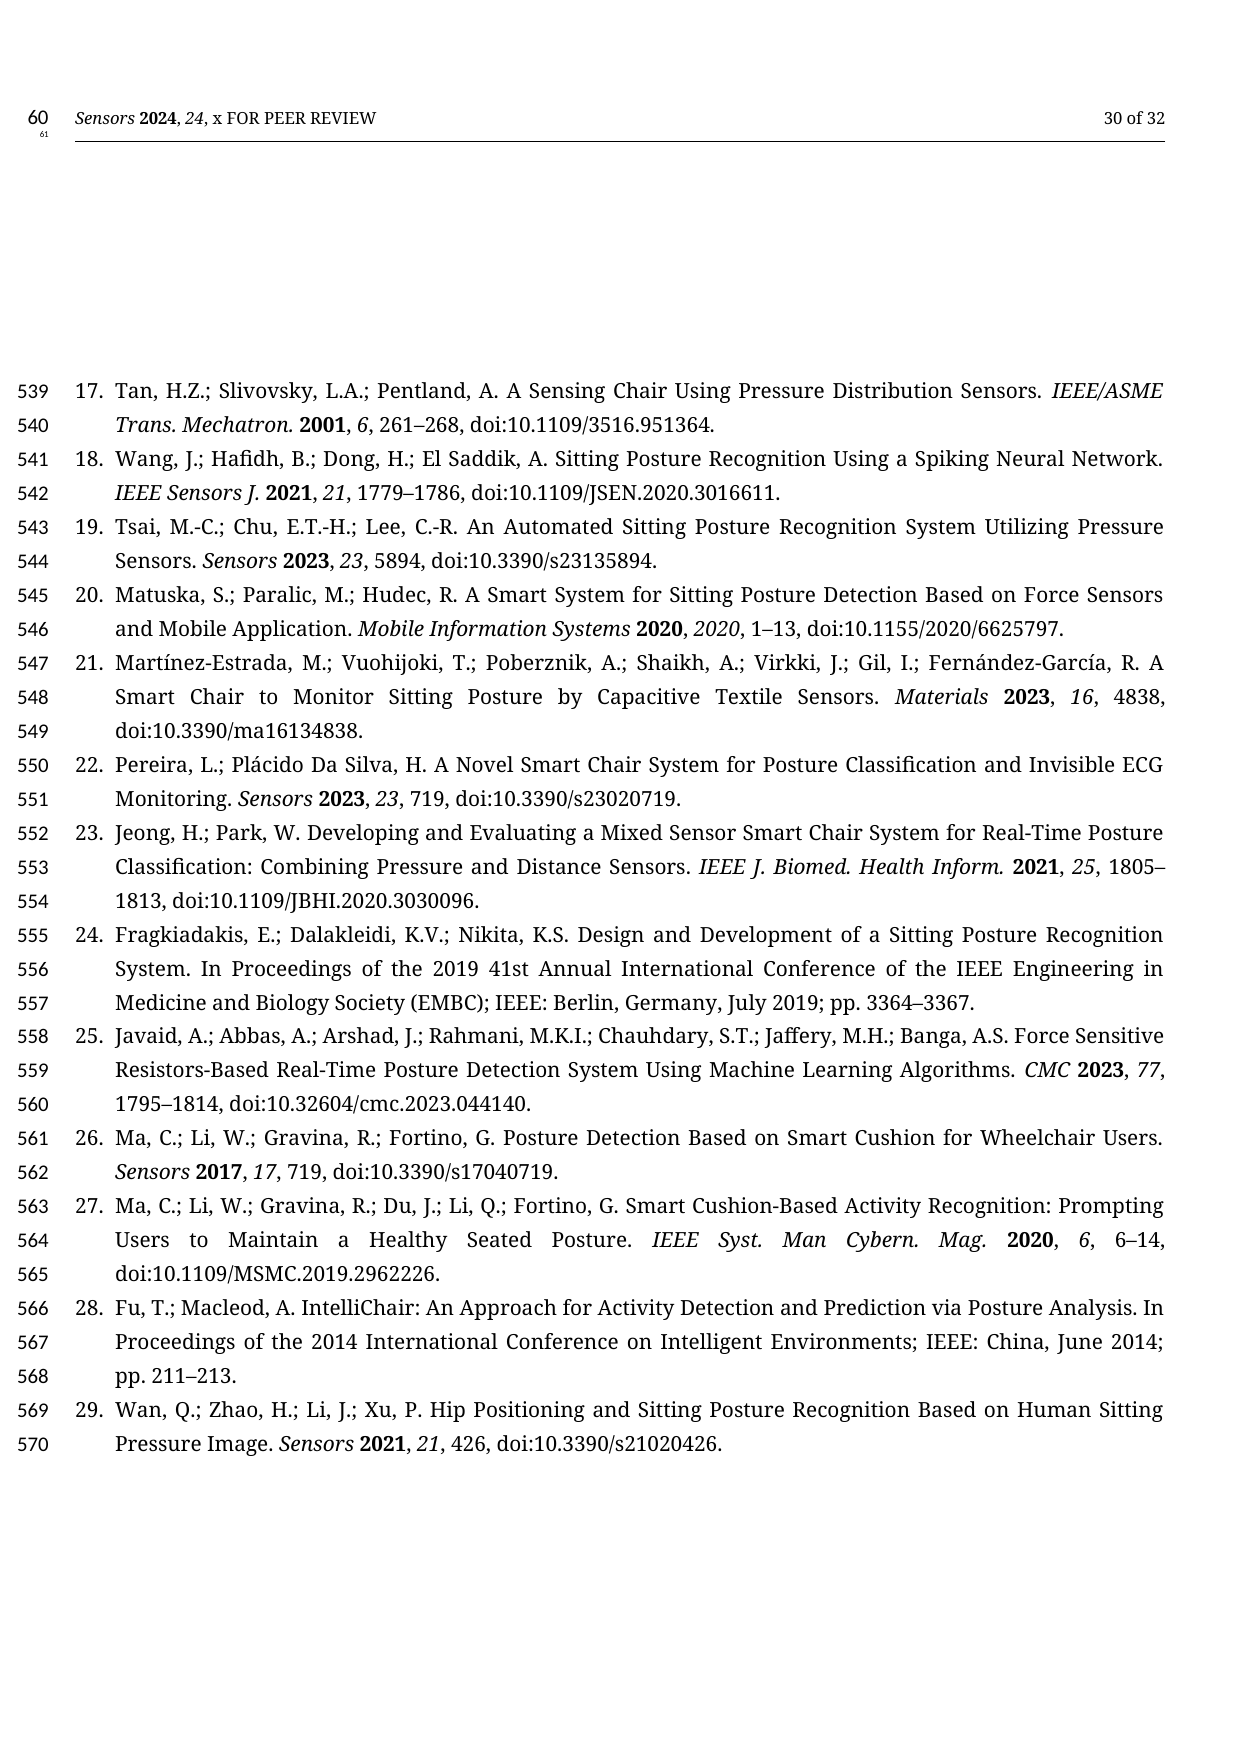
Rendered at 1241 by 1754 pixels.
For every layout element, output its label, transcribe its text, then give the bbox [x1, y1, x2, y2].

text 29. Wan, Q.; Zhao, H.; Li, J.; Xu, P. Hip Positioning and Sitting Posture Recognition Based on Human Sitting Pressure Image. Sensors 2021, 21, 426, doi:10.3390/s21020426. [75, 1392, 1165, 1460]
text 23. Jeong, H.; Park, W. Developing and Evaluating a Mixed Sensor Smart Chair System for Real-Time Posture Classification: Combining Pressure and Distance Sensors. IEEE J. Biomed. Health Inform. 2021, 25, 1805–1813, doi:10.1109/JBHI.2020.3030096. [75, 815, 1165, 917]
text 26. Ma, C.; Li, W.; Gravina, R.; Fortino, G. Posture Detection Based on Smart Cushion for Wheelchair Users. Sensors 2017, 17, 719, doi:10.3390/s17040719. [75, 1121, 1165, 1189]
text 28. Fu, T.; Macleod, A. IntelliChair: An Approach for Activity Detection and Prediction via Posture Analysis. In Proceedings of the 2014 International Conference on Intelligent Environments; IEEE: China, June 2014; pp. 211–213. [75, 1291, 1165, 1392]
text 17. Tan, H.Z.; Slivovsky, L.A.; Pentland, A. A Sensing Chair Using Pressure Distribution Sensors. IEEE/ASME Trans. Mechatron. 2001, 6, 261–268, doi:10.1109/3516.951364. [75, 374, 1165, 442]
text 19. Tsai, M.-C.; Chu, E.T.-H.; Lee, C.-R. An Automated Sitting Posture Recognition System Utilizing Pressure Sensors. Sensors 2023, 23, 5894, doi:10.3390/s23135894. [75, 509, 1165, 577]
text 21. Martínez-Estrada, M.; Vuohijoki, T.; Poberznik, A.; Shaikh, A.; Virkki, J.; Gil, I.; Fernández-García, R. A Smart Chair to Monitor Sitting Posture by Capacitive Textile Sensors. Materials 2023, 16, 4838, doi:10.3390/ma16134838. [75, 645, 1165, 747]
text 20. Matuska, S.; Paralic, M.; Hudec, R. A Smart System for Sitting Posture Detection Based on Force Sensors and Mobile Application. Mobile Information Systems 2020, 2020, 1–13, doi:10.1155/2020/6625797. [75, 577, 1165, 645]
text 27. Ma, C.; Li, W.; Gravina, R.; Du, J.; Li, Q.; Fortino, G. Smart Cushion-Based Activity Recognition: Prompting Users to Maintain a Healthy Seated Posture. IEEE Syst. Man Cybern. Mag. 2020, 6, 6–14, doi:10.1109/MSMC.2019.2962226. [75, 1189, 1165, 1291]
text 22. Pereira, L.; Plácido Da Silva, H. A Novel Smart Chair System for Posture Classification and Invisible ECG Monitoring. Sensors 2023, 23, 719, doi:10.3390/s23020719. [75, 747, 1165, 815]
text 25. Javaid, A.; Abbas, A.; Arshad, J.; Rahmani, M.K.I.; Chauhdary, S.T.; Jaffery, M.H.; Banga, A.S. Force Sensitive Resistors-Based Real-Time Posture Detection System Using Machine Learning Algorithms. CMC 2023, 77, 1795–1814, doi:10.32604/cmc.2023.044140. [75, 1019, 1165, 1121]
text 24. Fragkiadakis, E.; Dalakleidi, K.V.; Nikita, K.S. Design and Development of a Sitting Posture Recognition System. In Proceedings of the 2019 41st Annual International Conference of the IEEE Engineering in Medicine and Biology Society (EMBC); IEEE: Berlin, Germany, July 2019; pp. 3364–3367. [75, 917, 1165, 1019]
text 18. Wang, J.; Hafidh, B.; Dong, H.; El Saddik, A. Sitting Posture Recognition Using a Spiking Neural Network. IEEE Sensors J. 2021, 21, 1779–1786, doi:10.1109/JSEN.2020.3016611. [75, 442, 1165, 509]
